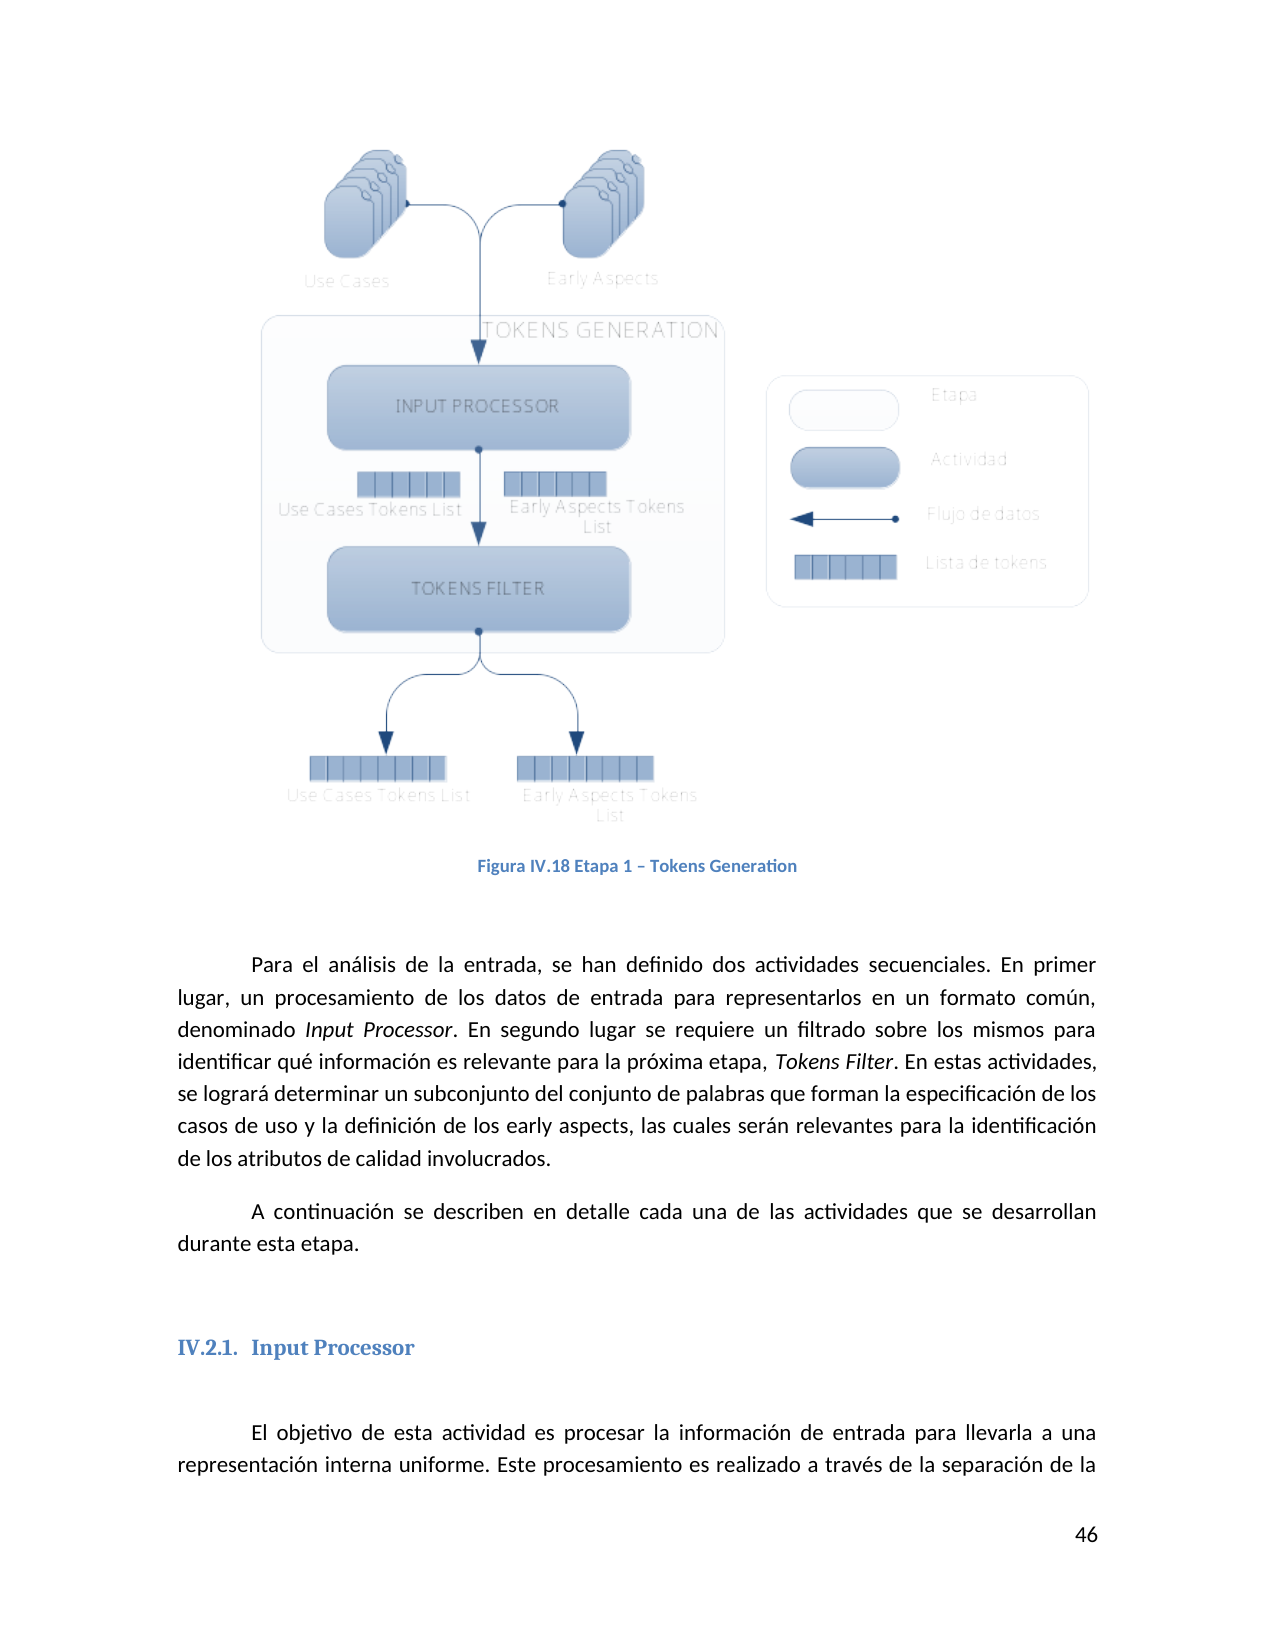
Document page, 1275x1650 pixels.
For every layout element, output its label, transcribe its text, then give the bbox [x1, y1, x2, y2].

text Para el análisis de la entrada, se han definido dos actividades secuenciales. En primer lugar, un procesamiento de los datos de entrada para representarlos en un formato común, denominado Input Processor. En segundo lugar se requiere un filtrado sobre los mismos para identificar qué información es relevante para la próxima etapa, Tokens Filter. En estas actividades, se logrará determinar un subconjunto del conjunto de palabras que forman la especificación de los casos de uso y la definición de los early aspects, las cuales serán relevantes para la identificación de los atributos de calidad involucrados. [177, 951, 1098, 1172]
subtitle Input Processor [177, 1335, 1098, 1361]
text A continuación se describen en detalle cada una de las actividades que se desarrollan durante esta etapa. [177, 1197, 1098, 1257]
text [177, 1418, 1098, 1478]
